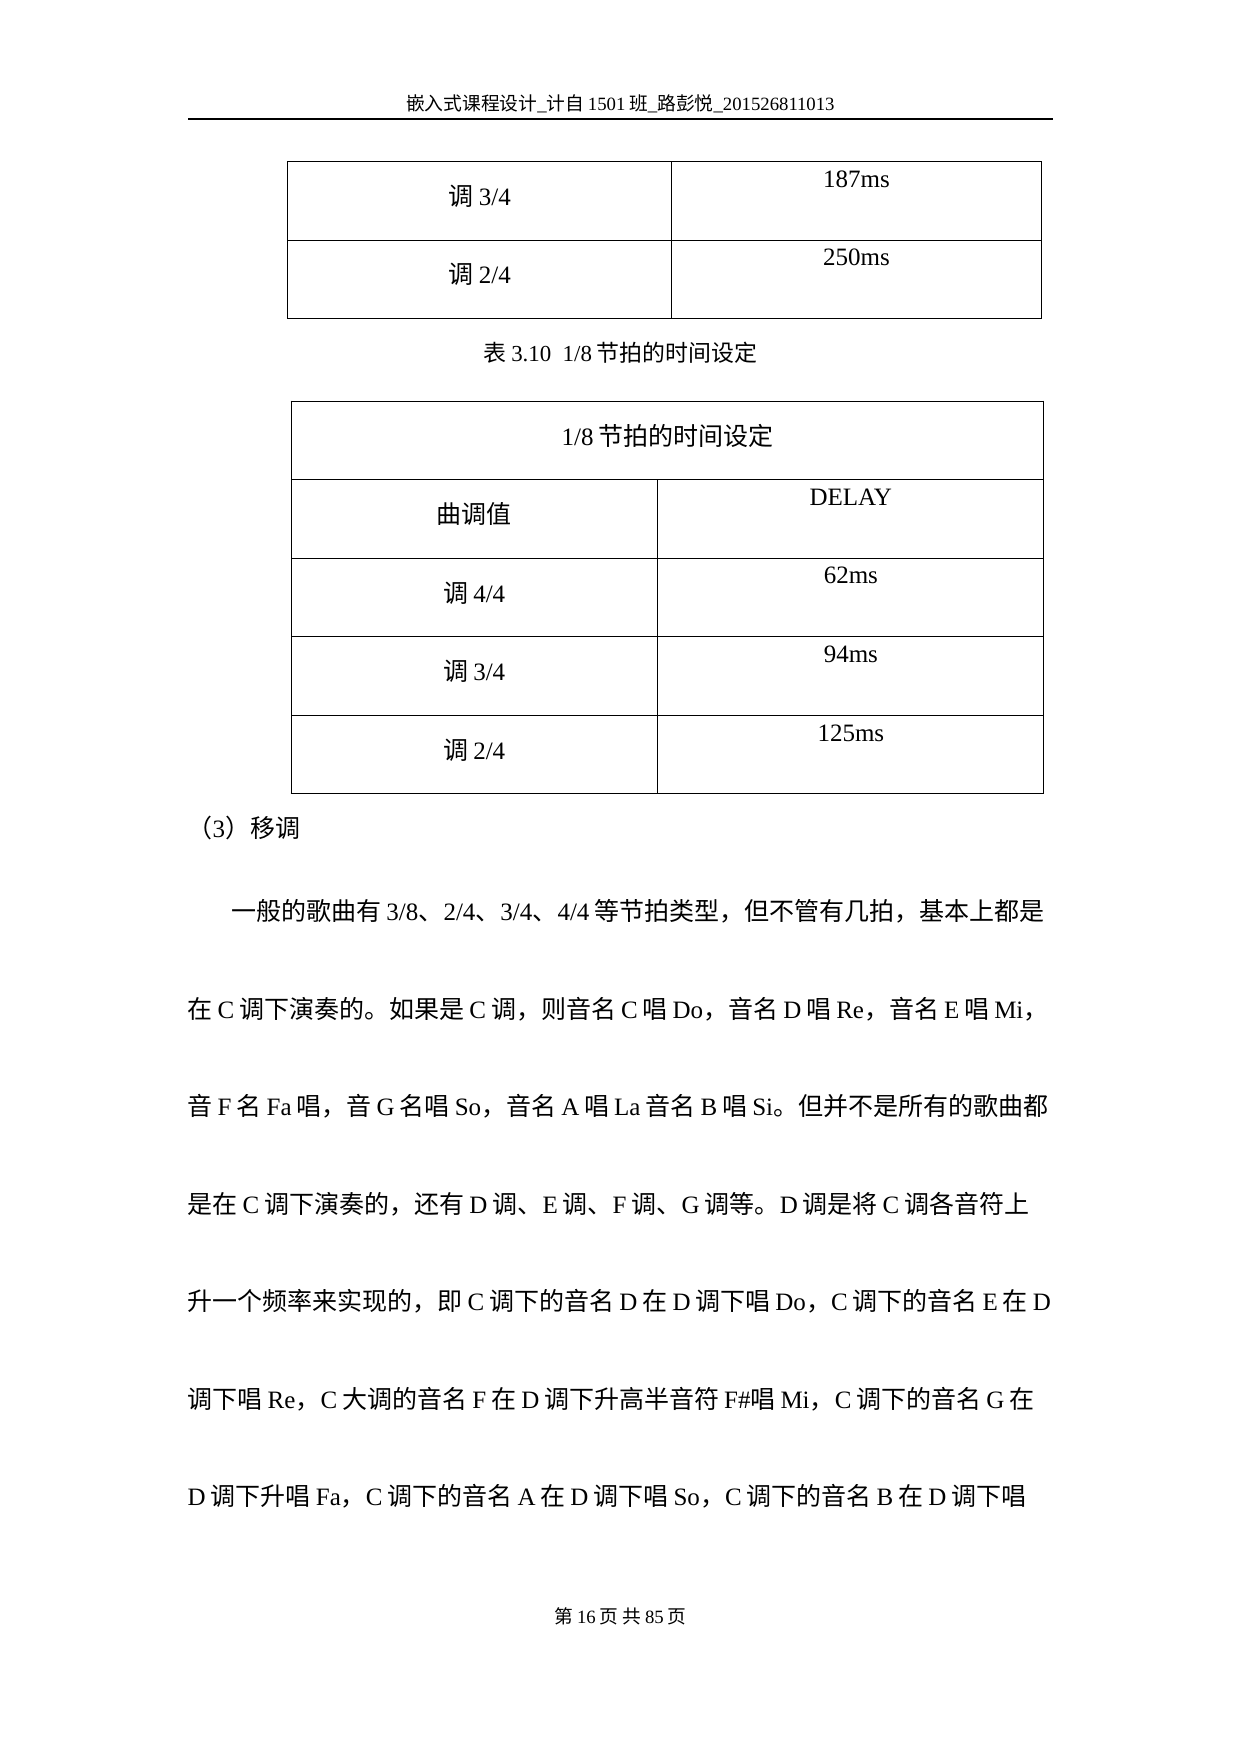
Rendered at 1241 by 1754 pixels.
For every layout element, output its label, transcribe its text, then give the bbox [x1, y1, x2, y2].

table_cell 94ms [658, 637, 1043, 715]
table_cell 调3/4 [292, 637, 657, 715]
table_cell 187ms [672, 162, 1041, 239]
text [187, 877, 1053, 1527]
table_cell 125ms [658, 716, 1043, 793]
table_cell 曲调值 [292, 480, 657, 558]
text （3）移调 [187, 794, 1053, 859]
table_header 1/8节拍的时间设定 [292, 402, 1043, 479]
table_cell 调3/4 [288, 162, 671, 239]
table_cell 调4/4 [292, 559, 657, 636]
table_cell 调2/4 [292, 716, 657, 793]
table_cell 62ms [658, 559, 1043, 636]
text 表3.10 1/8节拍的时间设定 [187, 319, 1053, 384]
table_cell 调2/4 [288, 241, 671, 318]
table_cell DELAY [658, 480, 1043, 558]
table_cell 250ms [672, 241, 1041, 318]
